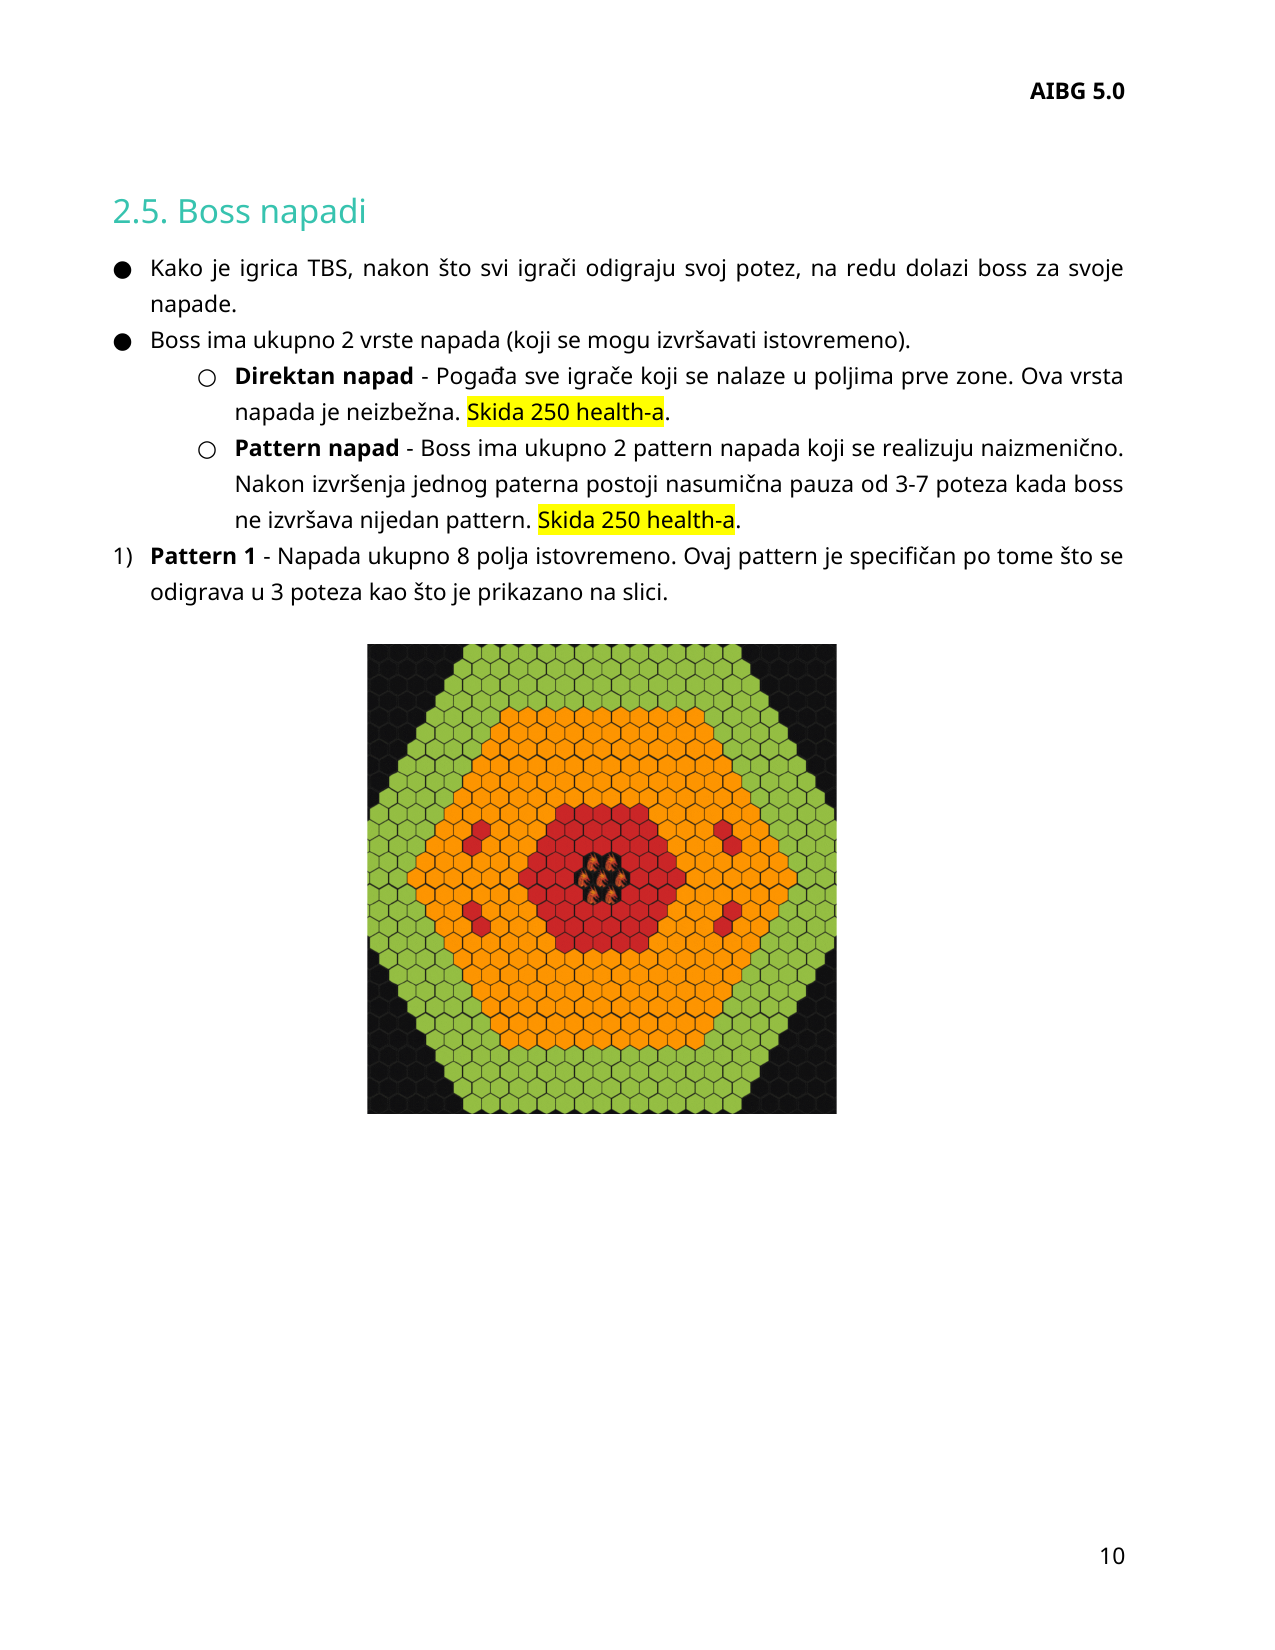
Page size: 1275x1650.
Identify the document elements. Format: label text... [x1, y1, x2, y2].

picture [367, 644, 837, 1114]
list Pattern 1 - Napada ukupno 8 polja istovremeno. Ovaj pattern je specifičan po tome što se odigrava u 3 poteza kao što je prikazano na slici. [112, 540, 1125, 607]
list Direktan napad - Pogađa sve igrače koji se nalaze u poljima prve zone. Ova vrsta napada je neizbežna. Skida 250 health-a. [197, 360, 1125, 427]
list Kako je igrica TBS, nakon što svi igrači odigraju svoj potez, na redu dolazi boss za svoje napade. [112, 252, 1125, 319]
list Pattern napad - Boss ima ukupno 2 pattern napada koji se realizuju naizmenično. Nakon izvršenja jednog paterna postoji nasumična pauza od 3-7 poteza kada boss ne izvršava nijedan pattern. Skida 250 health-a. [197, 432, 1125, 535]
list Boss ima ukupno 2 vrste napada (koji se mogu izvršavati istovremeno). [112, 324, 1125, 355]
subtitle 2.5. Boss napadi [112, 187, 1125, 233]
